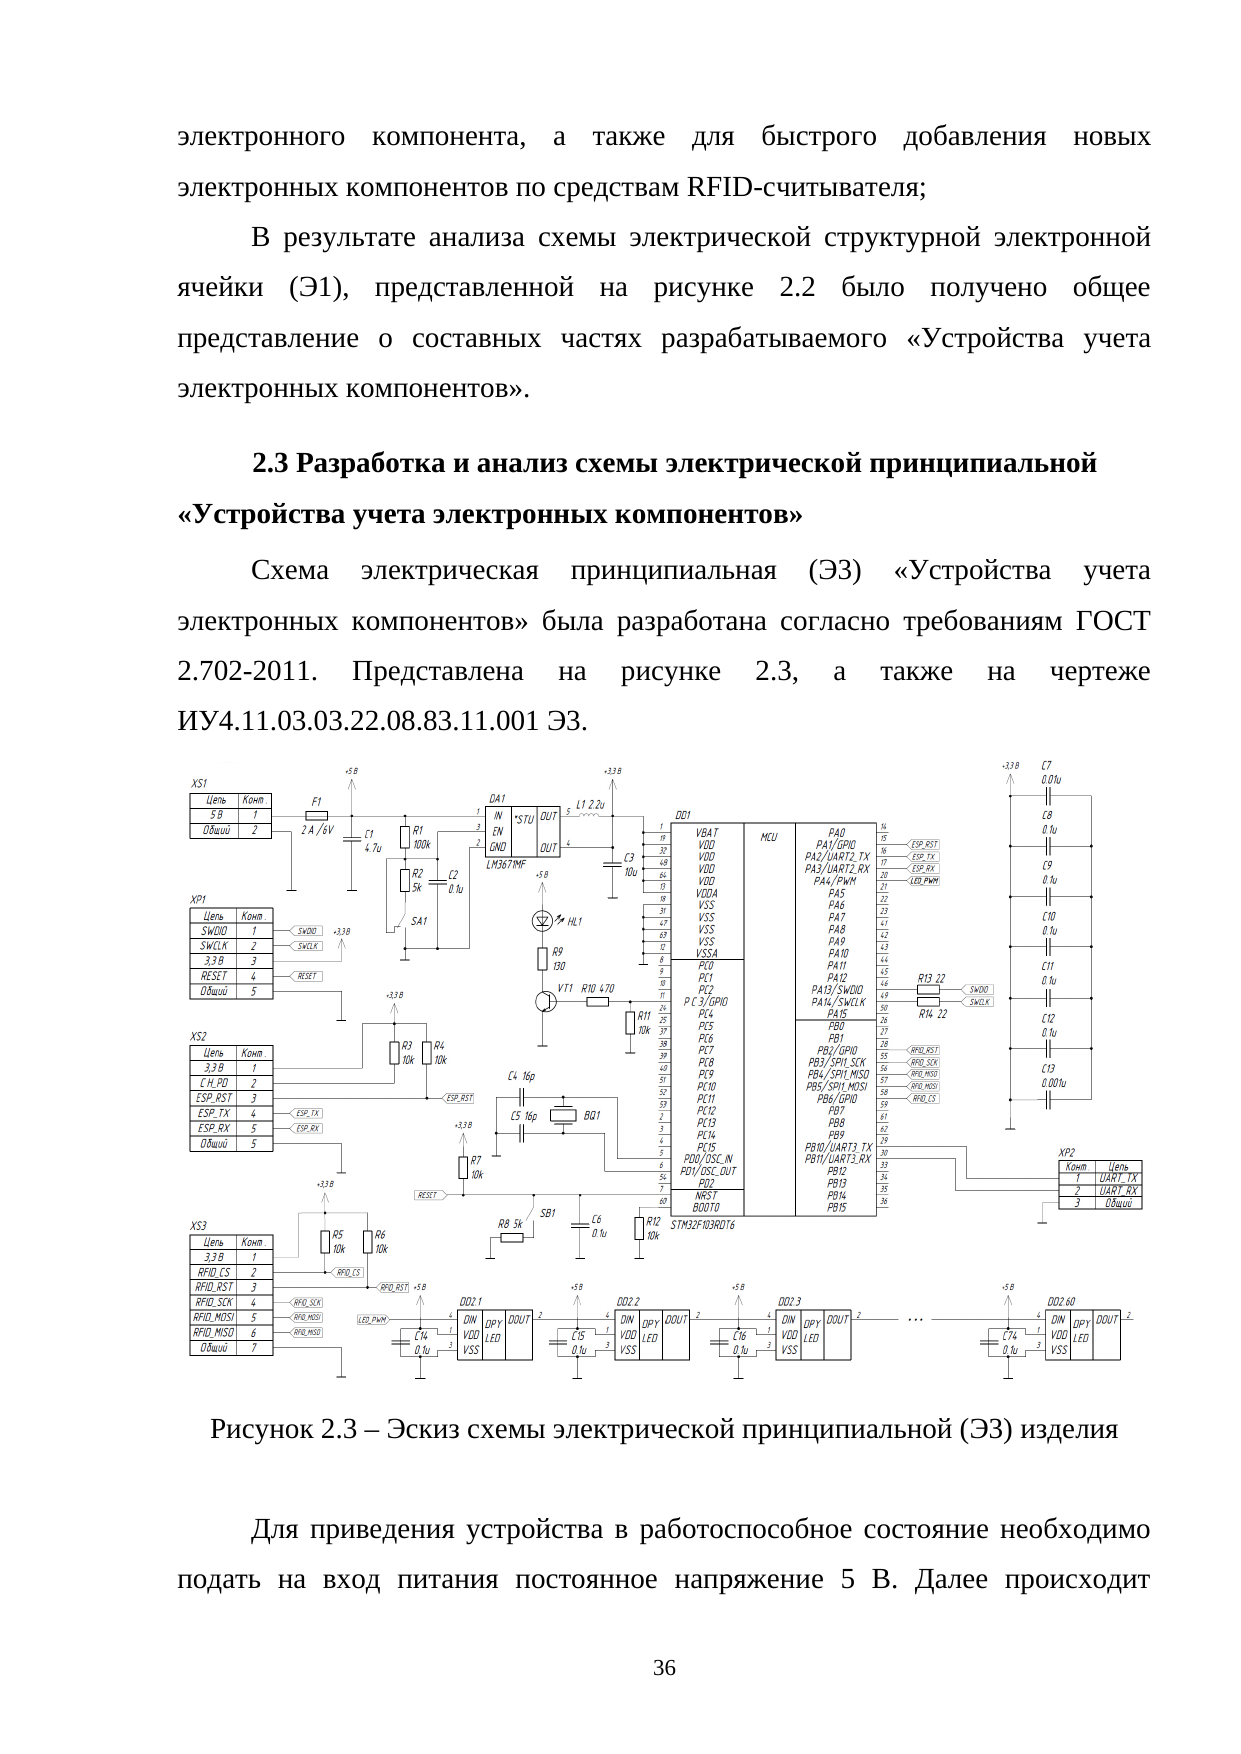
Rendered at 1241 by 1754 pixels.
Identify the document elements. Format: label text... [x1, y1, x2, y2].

text Рисунок 2.3 – Эскиз схемы электрической принципиальной (Э3) изделия [177, 1411, 1152, 1444]
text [177, 118, 1152, 202]
text В результате анализа схемы электрической структурной электронной ячейки (Э1), представленной на рисунке 2.2 было получено общее представление о составных частях разрабатываемого «Устройства учета электронных компонентов». [177, 219, 1152, 404]
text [177, 1511, 1152, 1595]
picture [177, 753, 1152, 1384]
text Схема электрическая принципиальная (Э3) «Устройства учета электронных компонентов» была разработана согласно требованиям ГОСТ 2.702-2011. Представлена на рисунке 2.3, а также на чертеже ИУ4.11.03.03.22.08.83.11.001 Э3. [177, 552, 1152, 737]
subtitle 2.3 Разработка и анализ схемы электрической принципиальной «Устройства учета электронных компонентов» [177, 445, 1152, 529]
